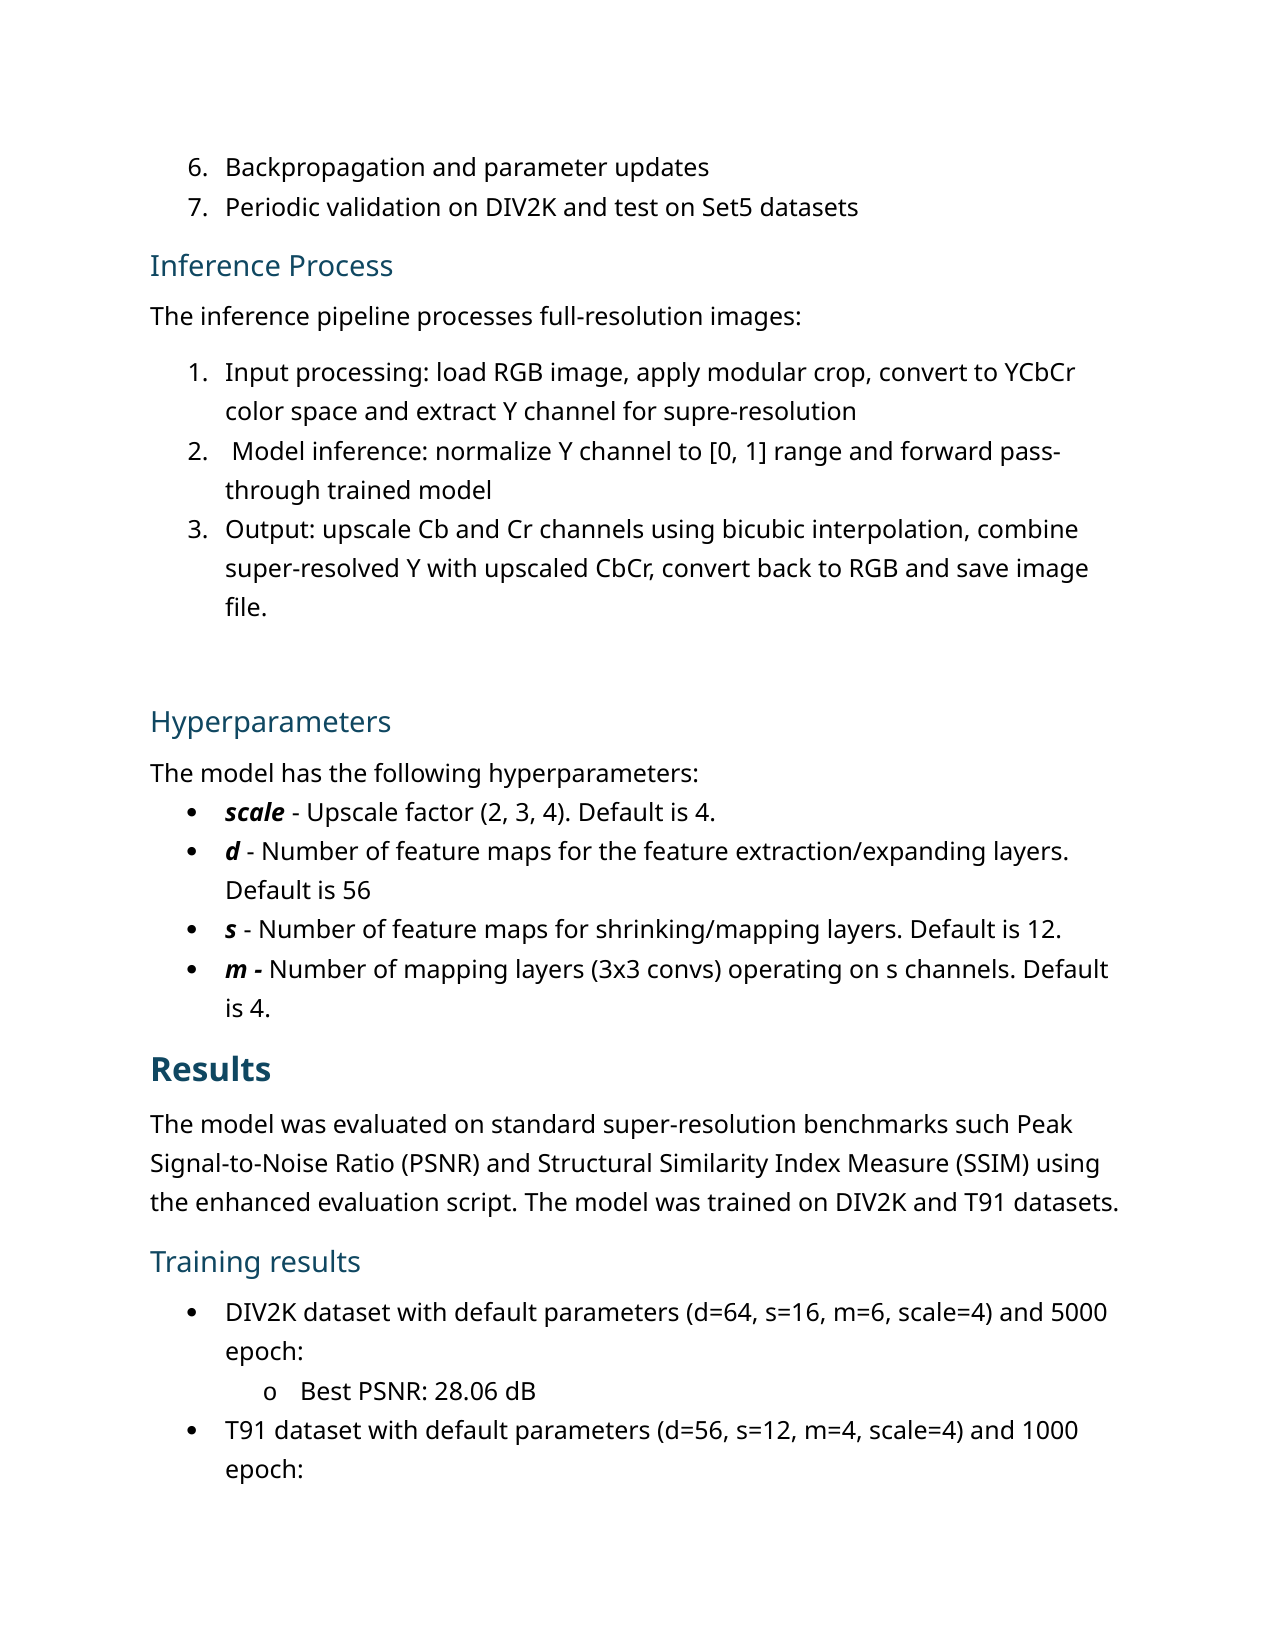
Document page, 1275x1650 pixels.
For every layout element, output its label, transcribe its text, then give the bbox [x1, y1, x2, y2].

text The model was evaluated on standard super-resolution benchmarks such Peak Signal-to-Noise Ratio (PSNR) and Structural Similarity Index Measure (SSIM) using the enhanced evaluation script. The model was trained on DIV2K and T91 datasets. [150, 1107, 1125, 1219]
text The inference pipeline processes full-resolution images: [150, 299, 1125, 333]
subtitle Inference Process [150, 245, 1125, 285]
subtitle Results [150, 1046, 1125, 1092]
list Periodic validation on DIV2K and test on Set5 datasets [187, 189, 1125, 223]
list scale - Upscale factor (2, 3, 4). Default is 4. [187, 794, 1125, 829]
list s - Number of feature maps for shrinking/mapping layers. Default is 12. [187, 912, 1125, 946]
list Input processing: load RGB image, apply modular crop, convert to YCbCr color space and extract Y channel for supre-resolution [187, 355, 1125, 428]
subtitle Training results [150, 1241, 1125, 1281]
list d - Number of feature maps for the feature extraction/expanding layers. Default is 56 [187, 834, 1125, 907]
list m - Number of mapping layers (3x3 convs) operating on s channels. Default is 4. [187, 951, 1125, 1024]
list DIV2K dataset with default parameters (d=64, s=16, m=6, scale=4) and 5000 epoch: [187, 1295, 1125, 1368]
list Best PSNR: 28.06 dB [262, 1373, 1125, 1407]
subtitle Hyperparameters [150, 701, 1125, 741]
text The model has the following hyperparameters: [150, 755, 1125, 789]
list Model inference: normalize Y channel to [0, 1] range and forward pass-through trained model [187, 433, 1125, 506]
list T91 dataset with default parameters (d=56, s=12, m=4, scale=4) and 1000 epoch: [187, 1413, 1125, 1486]
list Backpropagation and parameter updates [187, 150, 1125, 184]
list Output: upscale Cb and Cr channels using bicubic interpolation, combine super-resolved Y with upscaled CbCr, convert back to RGB and save image file. [187, 511, 1125, 624]
